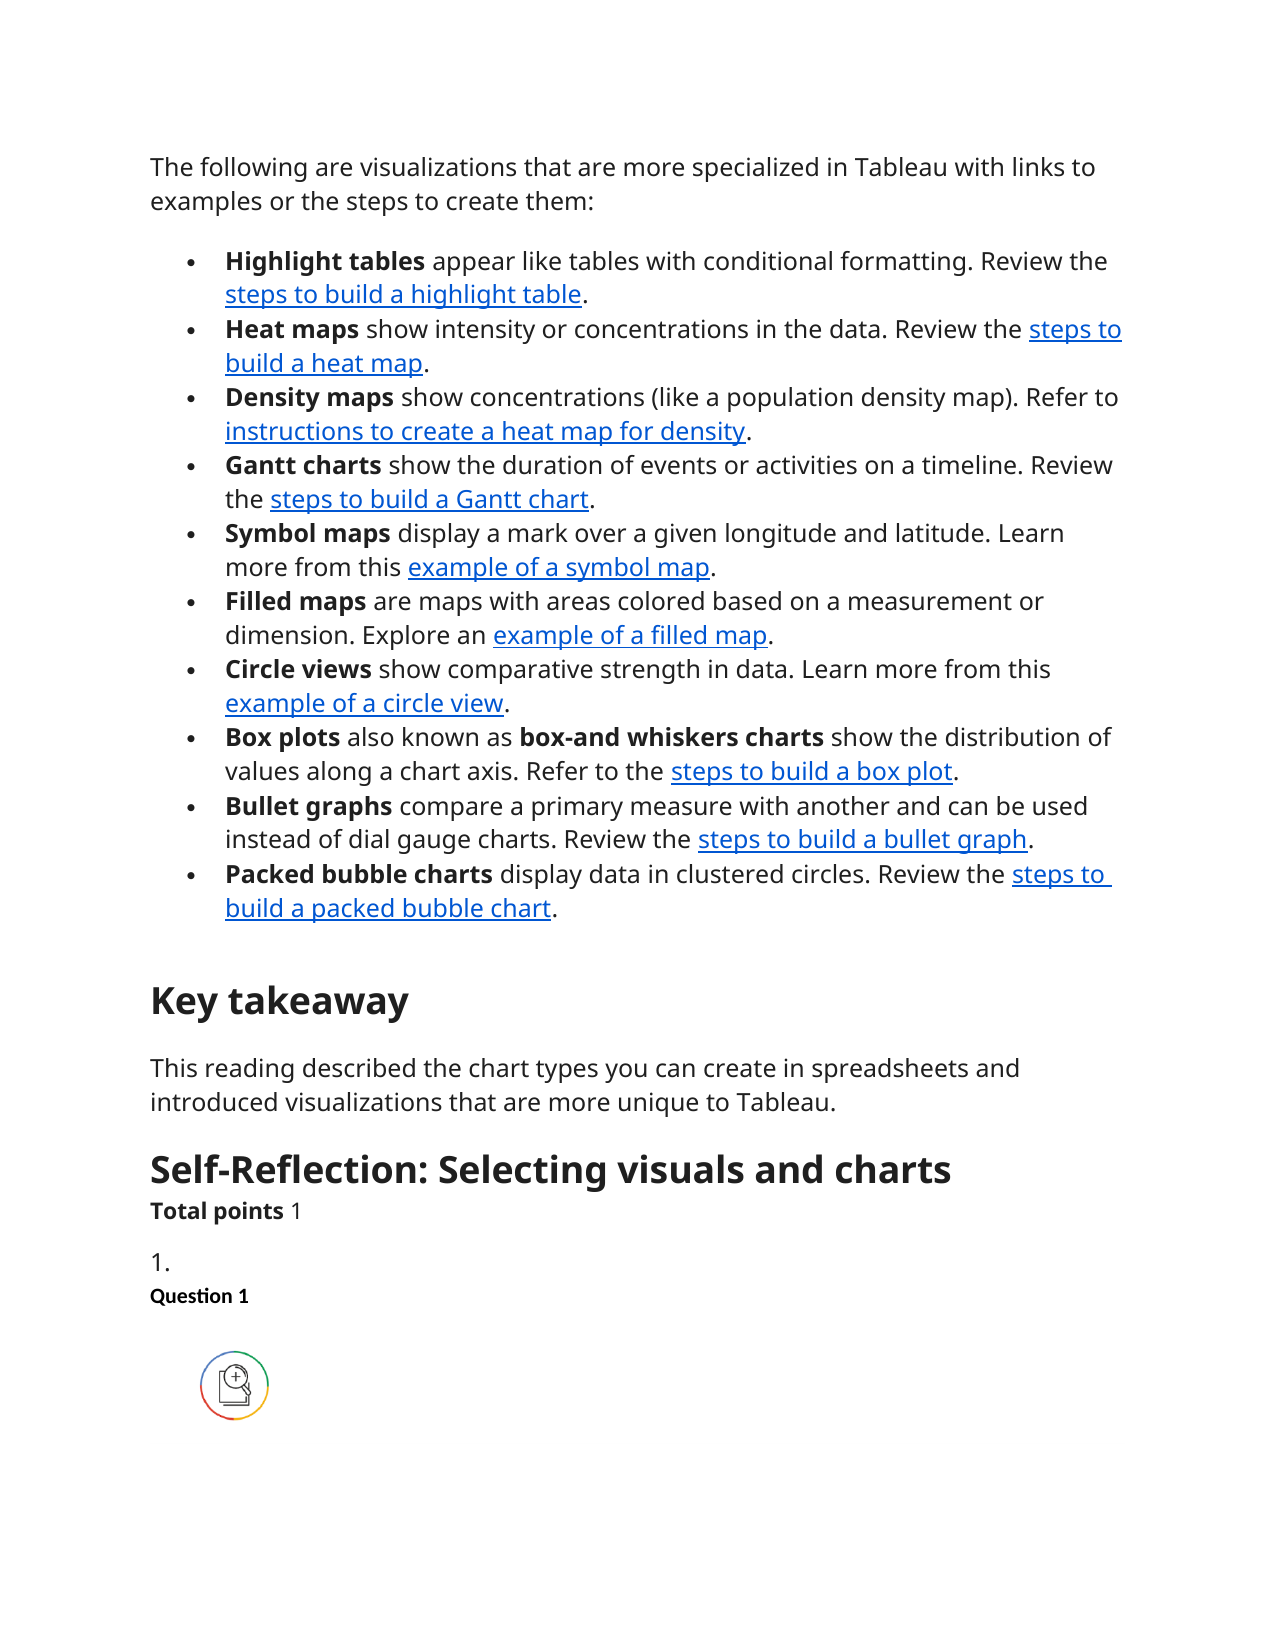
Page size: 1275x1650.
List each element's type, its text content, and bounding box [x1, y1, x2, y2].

list Density maps show concentrations (like a population density map). Refer to instructions to create a heat map for density. [187, 379, 1125, 447]
list Bullet graphs compare a primary measure with another and can be used instead of dial gauge charts. Review the steps to build a bullet graph. [187, 788, 1125, 856]
subtitle Key takeaway [150, 974, 1125, 1025]
subtitle 1. [150, 1245, 1125, 1279]
text The following are visualizations that are more specialized in Tableau with links to examples or the steps to create them: [150, 150, 1125, 218]
list Symbol maps display a mark over a given longitude and latitude. Learn more from this example of a symbol map. [187, 516, 1125, 584]
list Highlight tables appear like tables with conditional formatting. Review the steps to build a highlight table. [187, 243, 1125, 311]
subtitle Self-Reflection: Selecting visuals and charts [150, 1143, 1125, 1194]
text Question 1 [150, 1282, 1125, 1308]
text Total points 1 [150, 1194, 1125, 1226]
list Box plots also known as box-and whiskers charts show the distribution of values along a chart axis. Refer to the steps to build a box plot. [187, 720, 1125, 788]
picture [150, 1327, 1125, 1444]
list Filled maps are maps with areas colored based on a measurement or dimension. Explore an example of a filled map. [187, 584, 1125, 652]
list Gantt charts show the duration of events or activities on a timeline. Review the steps to build a Gantt chart. [187, 447, 1125, 516]
list Circle views show comparative strength in data. Learn more from this example of a circle view. [187, 652, 1125, 720]
text This reading described the chart types you can create in spreadsheets and introduced visualizations that are more unique to Tableau. [150, 1050, 1125, 1118]
list Packed bubble charts display data in clustered circles. Review the steps to build a packed bubble chart. [187, 856, 1125, 924]
list Heat maps show intensity or concentrations in the data. Review the steps to build a heat map. [187, 311, 1125, 379]
